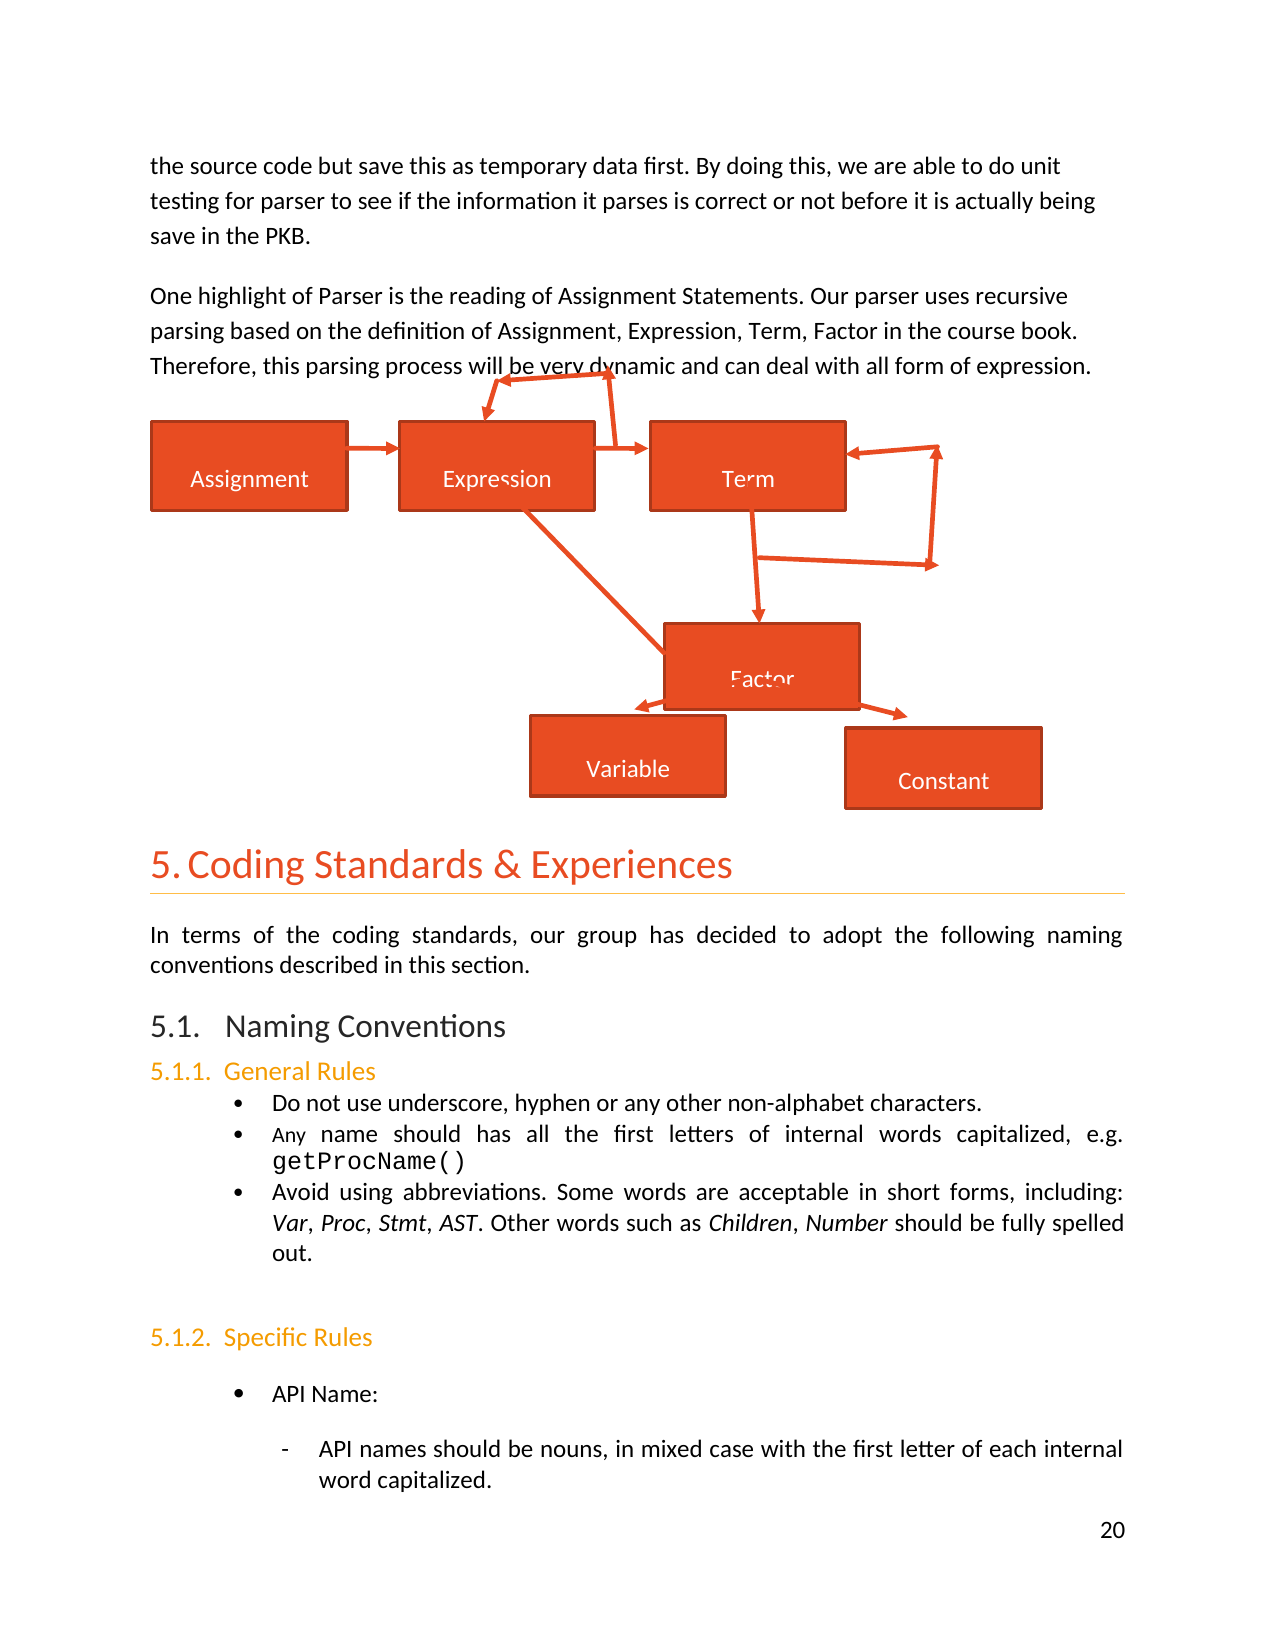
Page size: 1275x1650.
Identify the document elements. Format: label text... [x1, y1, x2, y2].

subtitle General Rules [150, 1054, 1125, 1087]
list Do not use underscore, hyphen or any other non-alphabet characters. [234, 1087, 1125, 1118]
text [150, 150, 1125, 251]
text In terms of the coding standards, our group has decided to adopt the following naming conventions described in this section. [150, 919, 1125, 980]
subtitle Naming Conventions [150, 1005, 1125, 1046]
list API names should be nouns, in mixed case with the first letter of each internal word capitalized. [281, 1433, 1125, 1494]
subtitle Coding Standards & Experiences [150, 838, 1125, 893]
list API Name: [234, 1378, 1125, 1408]
list Avoid using abbreviations. Some words are acceptable in short forms, including: Var, Proc, Stmt, AST. Other words such as Children, Number should be fully spelled out. [234, 1177, 1125, 1268]
list Any name should has all the first letters of internal words capitalized, e.g. getProcName() [234, 1118, 1125, 1177]
subtitle Specific Rules [150, 1320, 1125, 1353]
text One highlight of Parser is the reading of Assignment Statements. Our parser uses recursive parsing based on the definition of Assignment, Expression, Term, Factor in the course book. Therefore, this parsing process will be very dynamic and can deal with all form of expression. [150, 280, 1125, 381]
